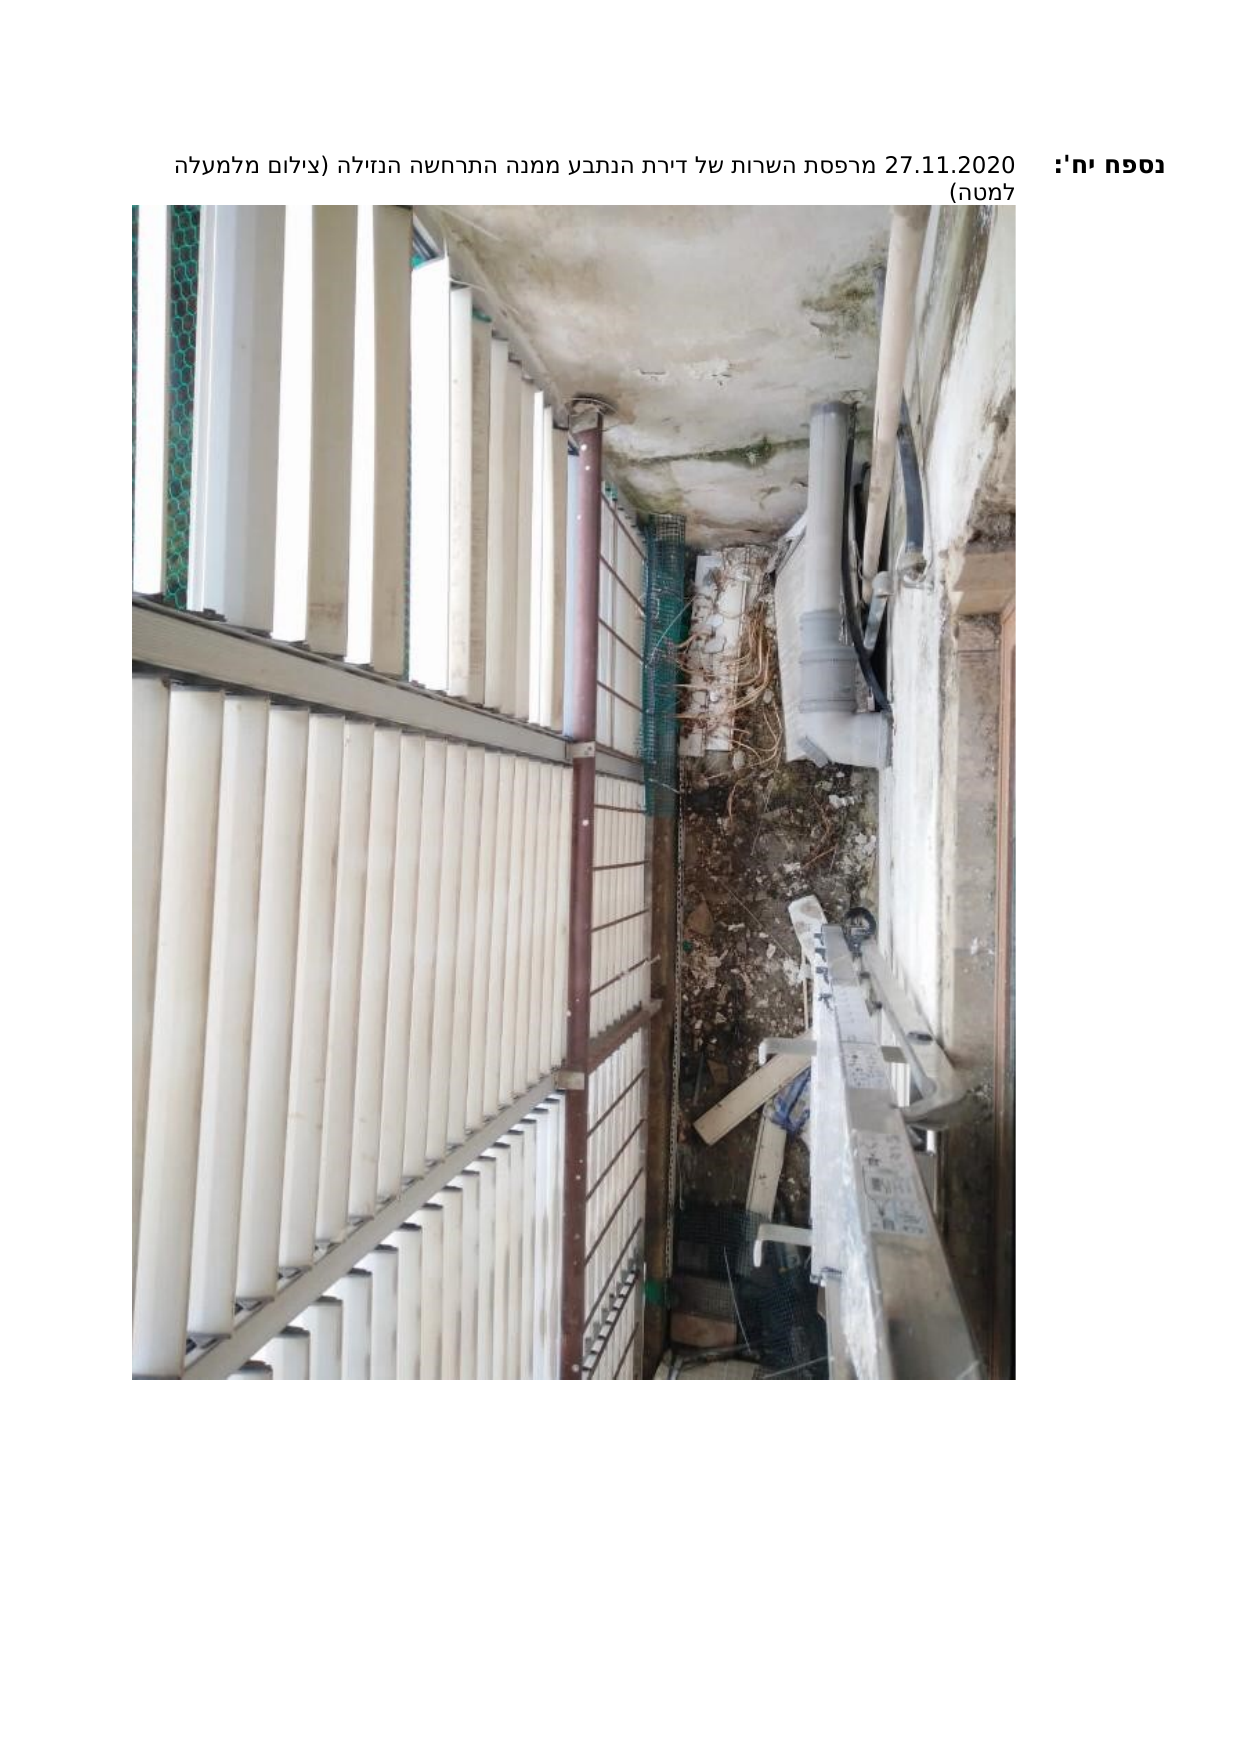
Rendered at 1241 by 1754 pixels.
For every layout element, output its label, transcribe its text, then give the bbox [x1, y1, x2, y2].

picture [132, 205, 1016, 1380]
